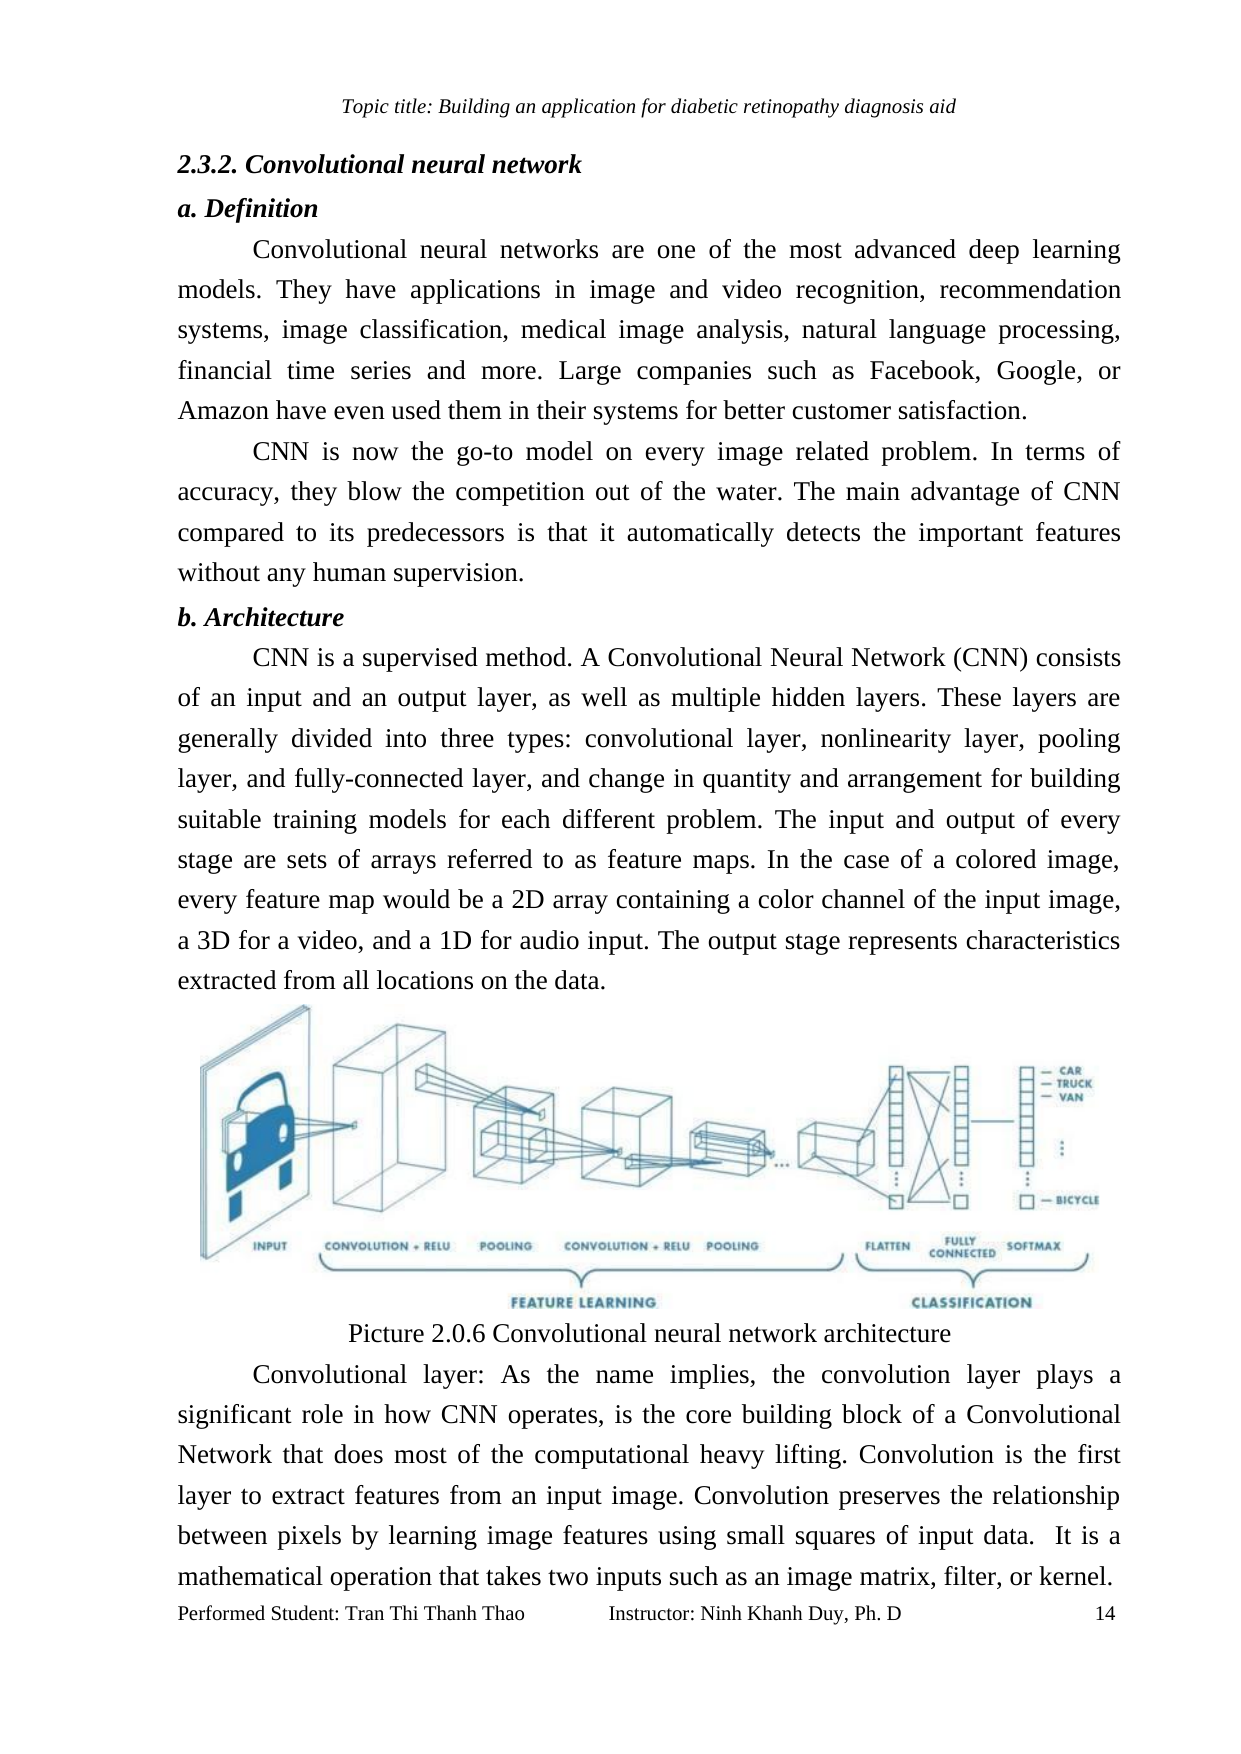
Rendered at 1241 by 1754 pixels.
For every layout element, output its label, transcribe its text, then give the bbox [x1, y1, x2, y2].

text CNN is a supervised method. A Convolutional Neural Network (CNN) consists of an input and an output layer, as well as multiple hidden layers. These layers are generally divided into three types: convolutional layer, nonlinearity layer, pooling layer, and fully-connected layer, and change in quantity and arrangement for building suitable training models for each different problem. The input and output of every stage are sets of arrays referred to as feature maps. In the case of a colored image, every feature map would be a 2D array containing a color channel of the input image, a 3D for a video, and a 1D for audio input. The output stage represents characteristics extracted from all locations on the data. [177, 641, 1122, 996]
text Convolutional layer: As the name implies, the convolution layer plays a significant role in how CNN operates, is the core building block of a Convolutional Network that does most of the computational heavy lifting. Convolution is the first layer to extract features from an input image. Convolution preserves the relationship between pixels by learning image features using small squares of input data. It is a mathematical operation that takes two inputs such as an image matrix, filter, or kernel. [177, 1358, 1122, 1591]
subtitle a. Definition [177, 192, 1122, 223]
text CNN is now the go-to model on every image related problem. In terms of accuracy, they blow the competition out of the water. The main advantage of CNN compared to its predecessors is that it automatically detects the important features without any human supervision. [177, 435, 1122, 587]
subtitle b. Architecture [177, 601, 1122, 632]
picture [200, 1004, 1100, 1309]
subtitle 2.3.2. Convolutional neural network [177, 148, 1122, 179]
text Convolutional neural networks are one of the most advanced deep learning models. They have applications in image and video recognition, recommendation systems, image classification, medical image analysis, natural language processing, financial time series and more. Large companies such as Facebook, Google, or Amazon have even used them in their systems for better customer satisfaction. [177, 233, 1122, 426]
